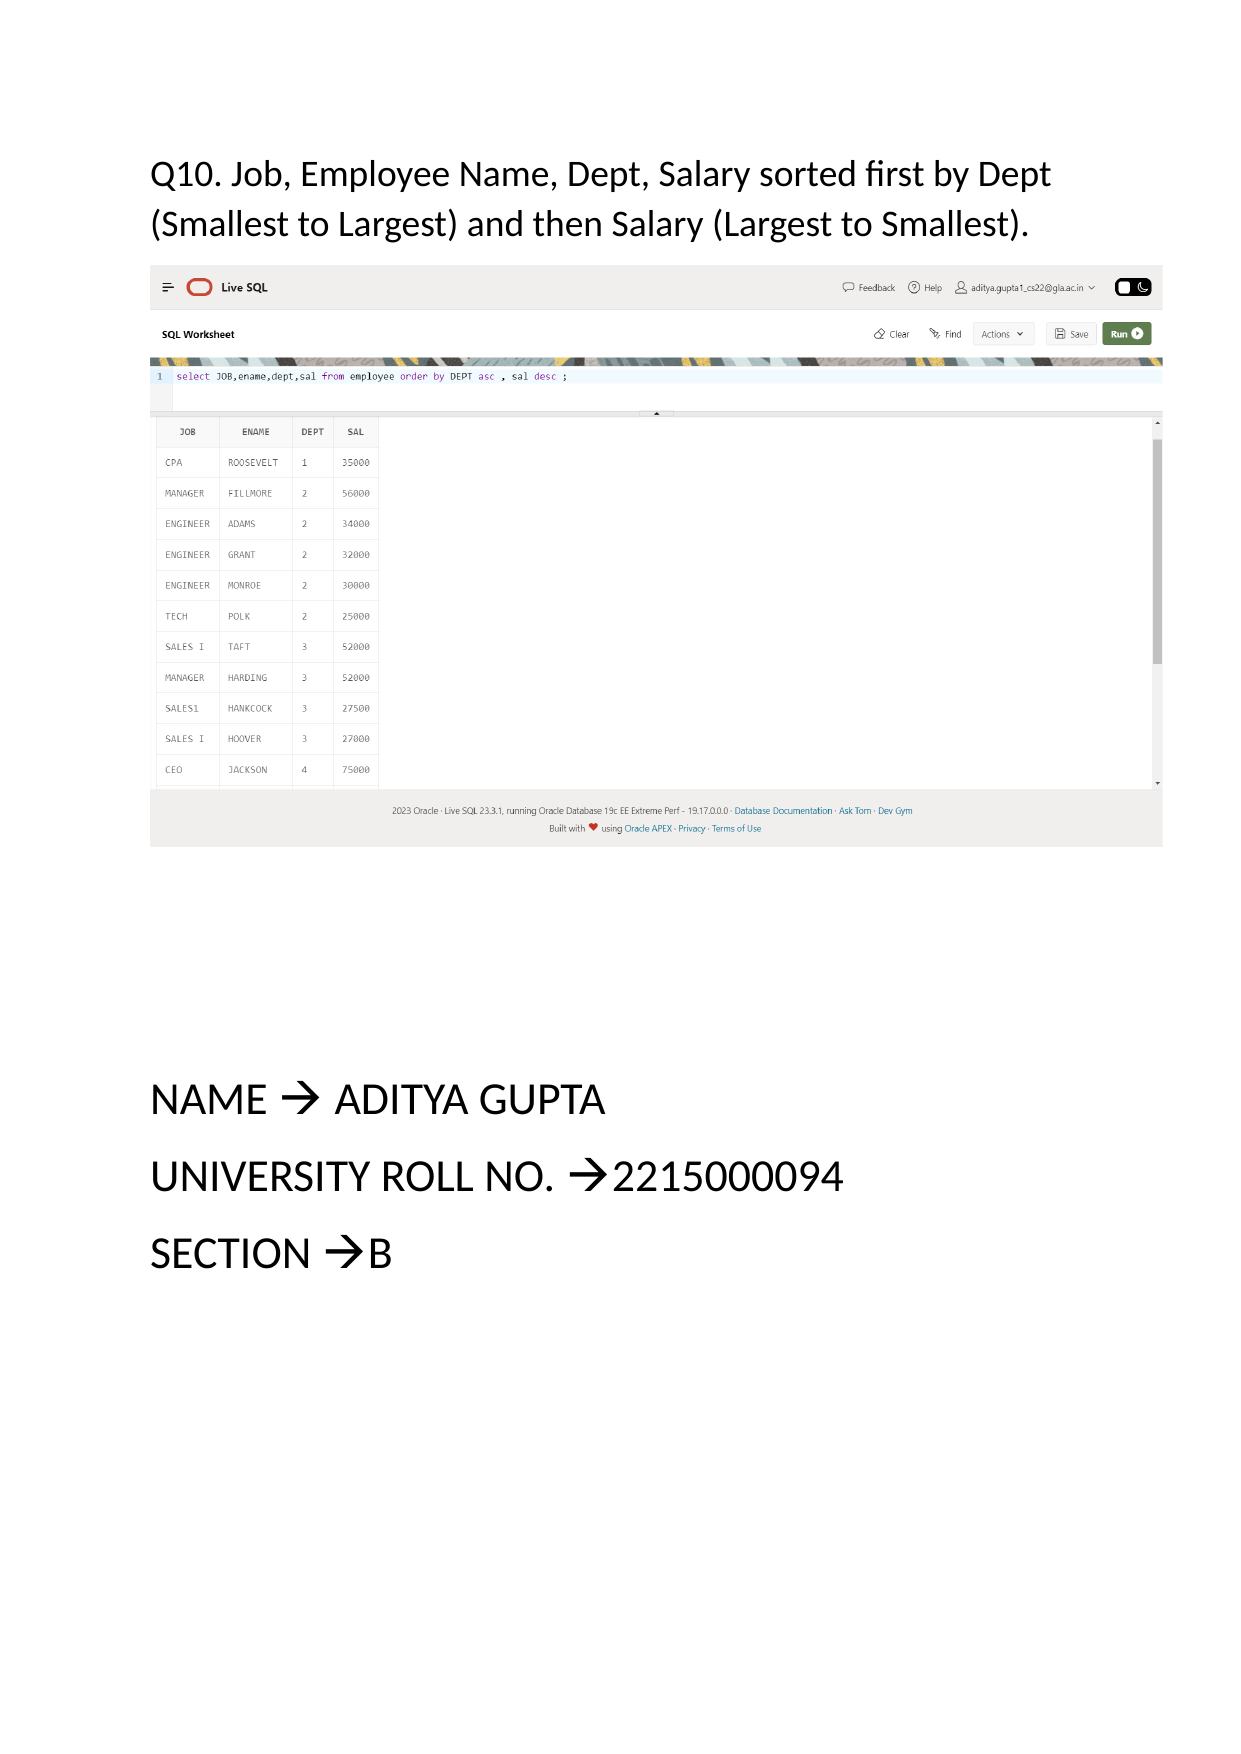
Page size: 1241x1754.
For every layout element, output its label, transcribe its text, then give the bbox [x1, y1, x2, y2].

text Q10. Job, Employee Name, Dept, Salary sorted first by Dept (Smallest to Largest) and then Salary (Largest to Smallest). [150, 150, 1090, 245]
text NAME ADITYA GUPTA [150, 1069, 1090, 1126]
picture [150, 265, 1163, 847]
text SECTION B [150, 1223, 1090, 1279]
text UNIVERSITY ROLL NO. 2215000094 [150, 1147, 1090, 1202]
